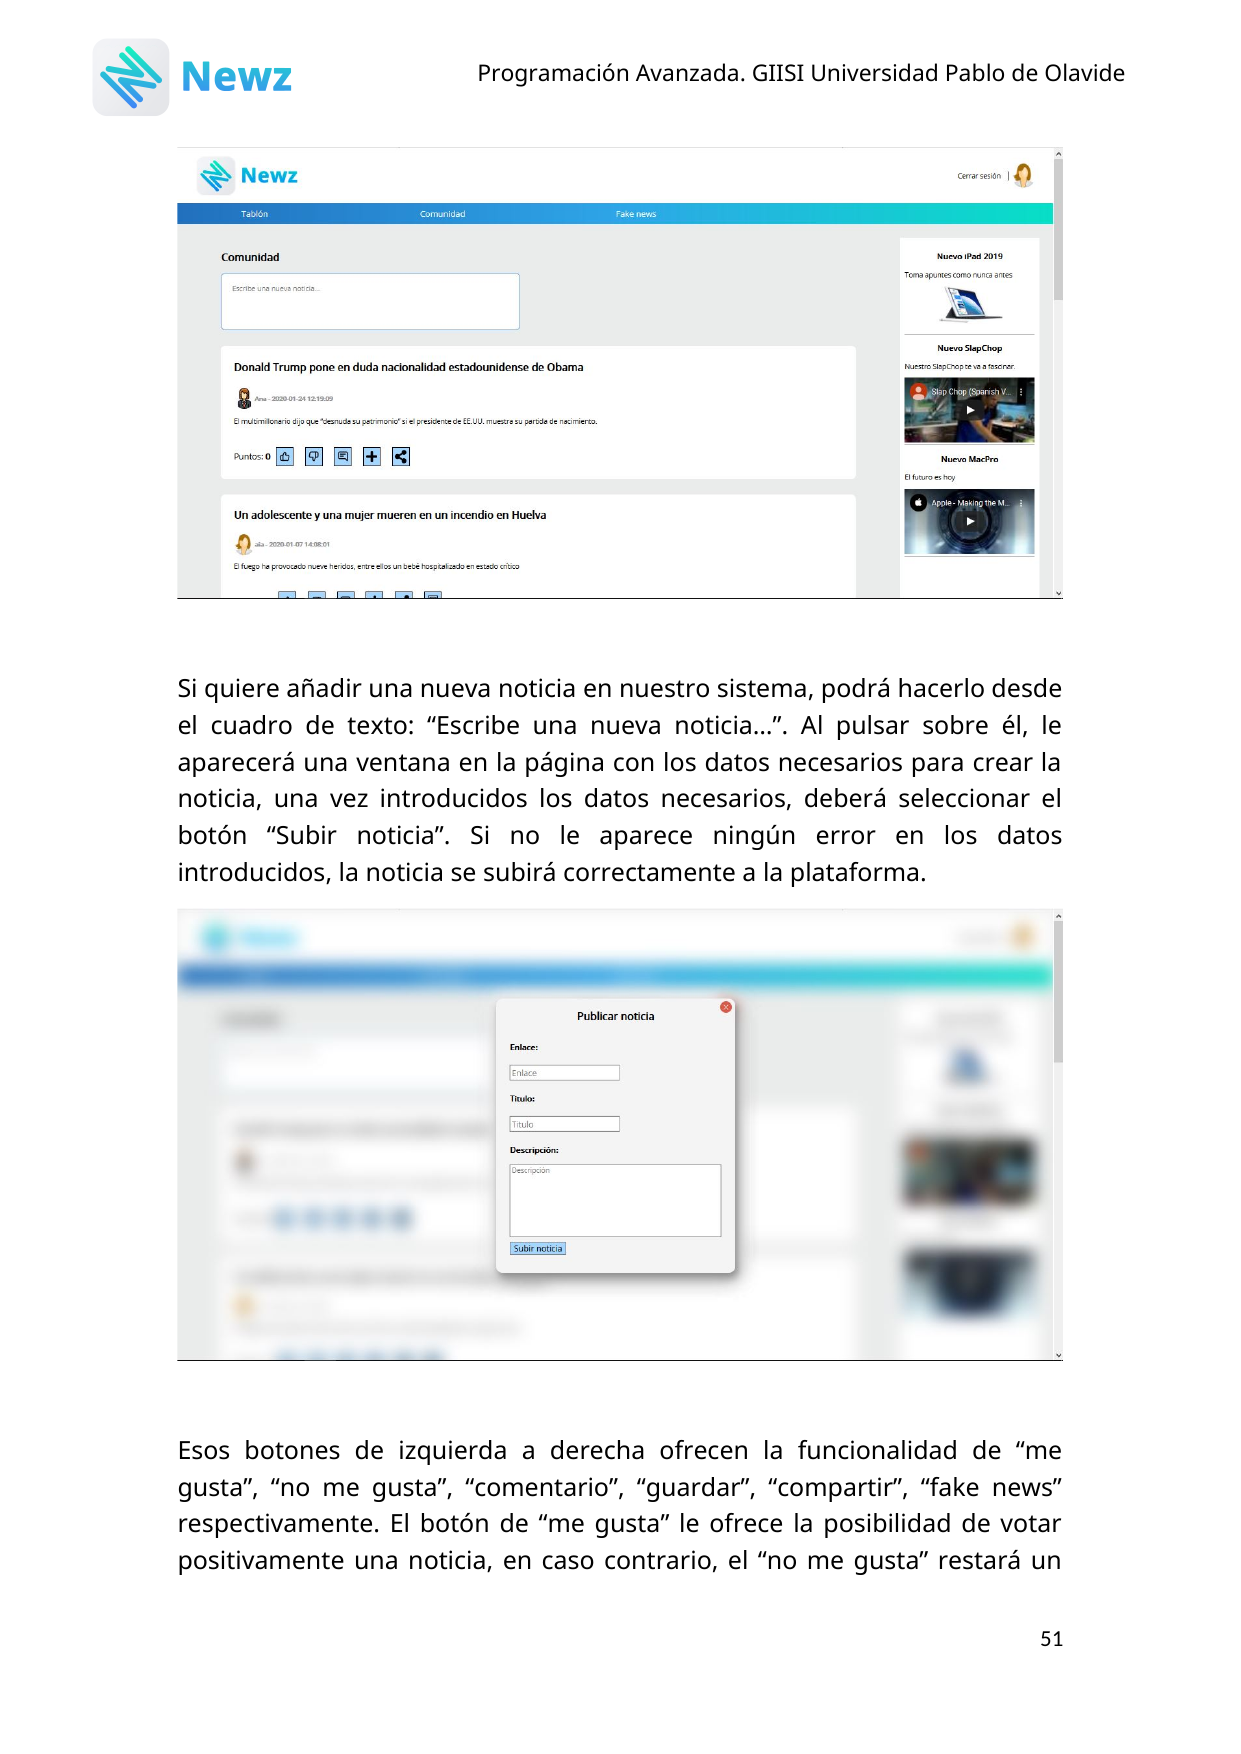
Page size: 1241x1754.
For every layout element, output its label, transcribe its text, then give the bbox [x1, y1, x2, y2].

picture [177, 908, 1063, 1361]
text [177, 1433, 1063, 1577]
picture [87, 18, 297, 137]
picture [177, 147, 1063, 599]
text Si quiere añadir una nueva noticia en nuestro sistema, podrá hacerlo desde el cuadro de texto: “Escribe una nueva noticia…”. Al pulsar sobre él, le aparecerá una ventana en la página con los datos necesarios para crear la noticia, una vez introducidos los datos necesarios, deberá seleccionar el botón “Subir noticia”. Si no le aparece ningún error en los datos introducidos, la noticia se subirá correctamente a la plataforma. [177, 671, 1063, 889]
